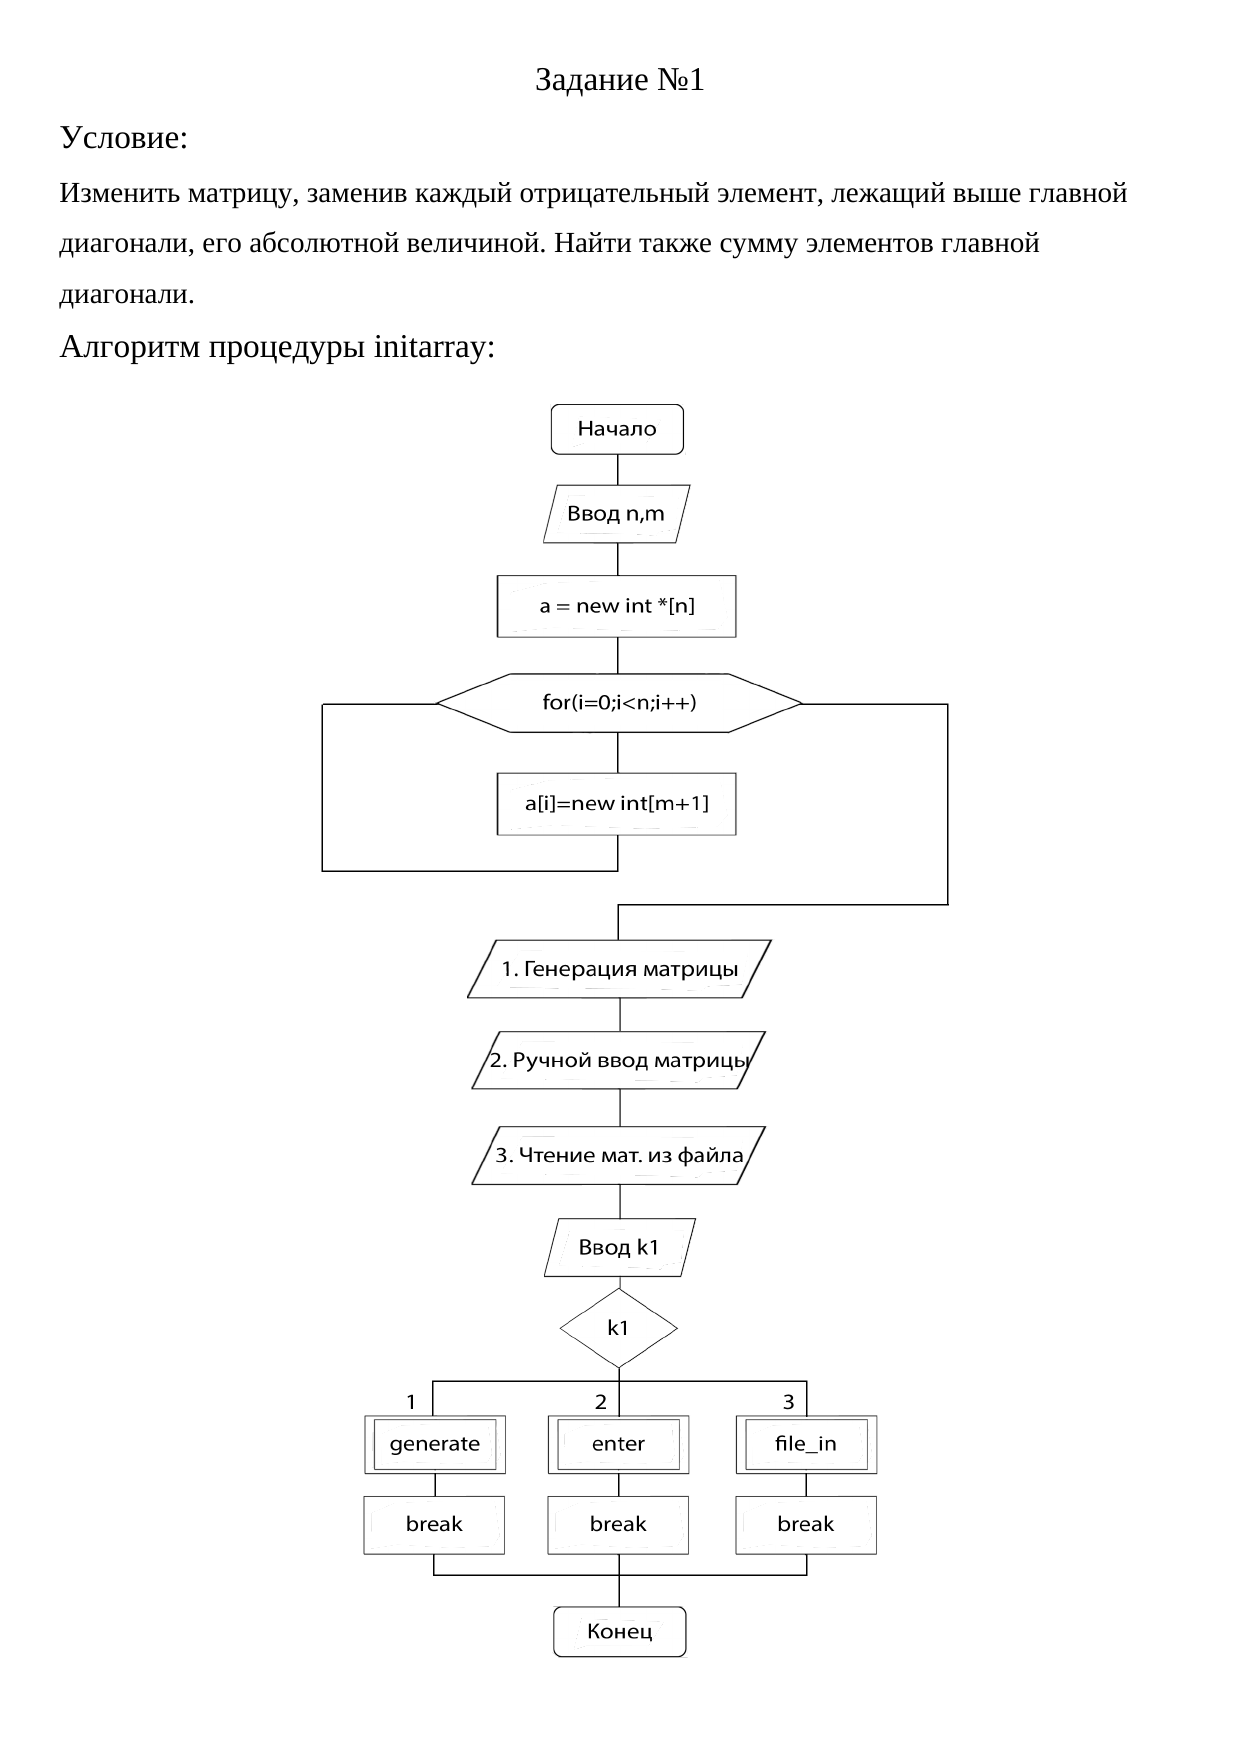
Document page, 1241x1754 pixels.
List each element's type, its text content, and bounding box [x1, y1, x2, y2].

text Изменить матрицу, заменив каждый отрицательный элемент, лежащий выше главной диагонали, его абсолютной величиной. Найти также сумму элементов главной диагонали. [59, 175, 1181, 309]
text Алгоритм процедуры initarray: [59, 326, 1181, 364]
picture [259, 383, 982, 1689]
text Условие: [59, 117, 1181, 155]
text Задание №1 [59, 59, 1181, 97]
